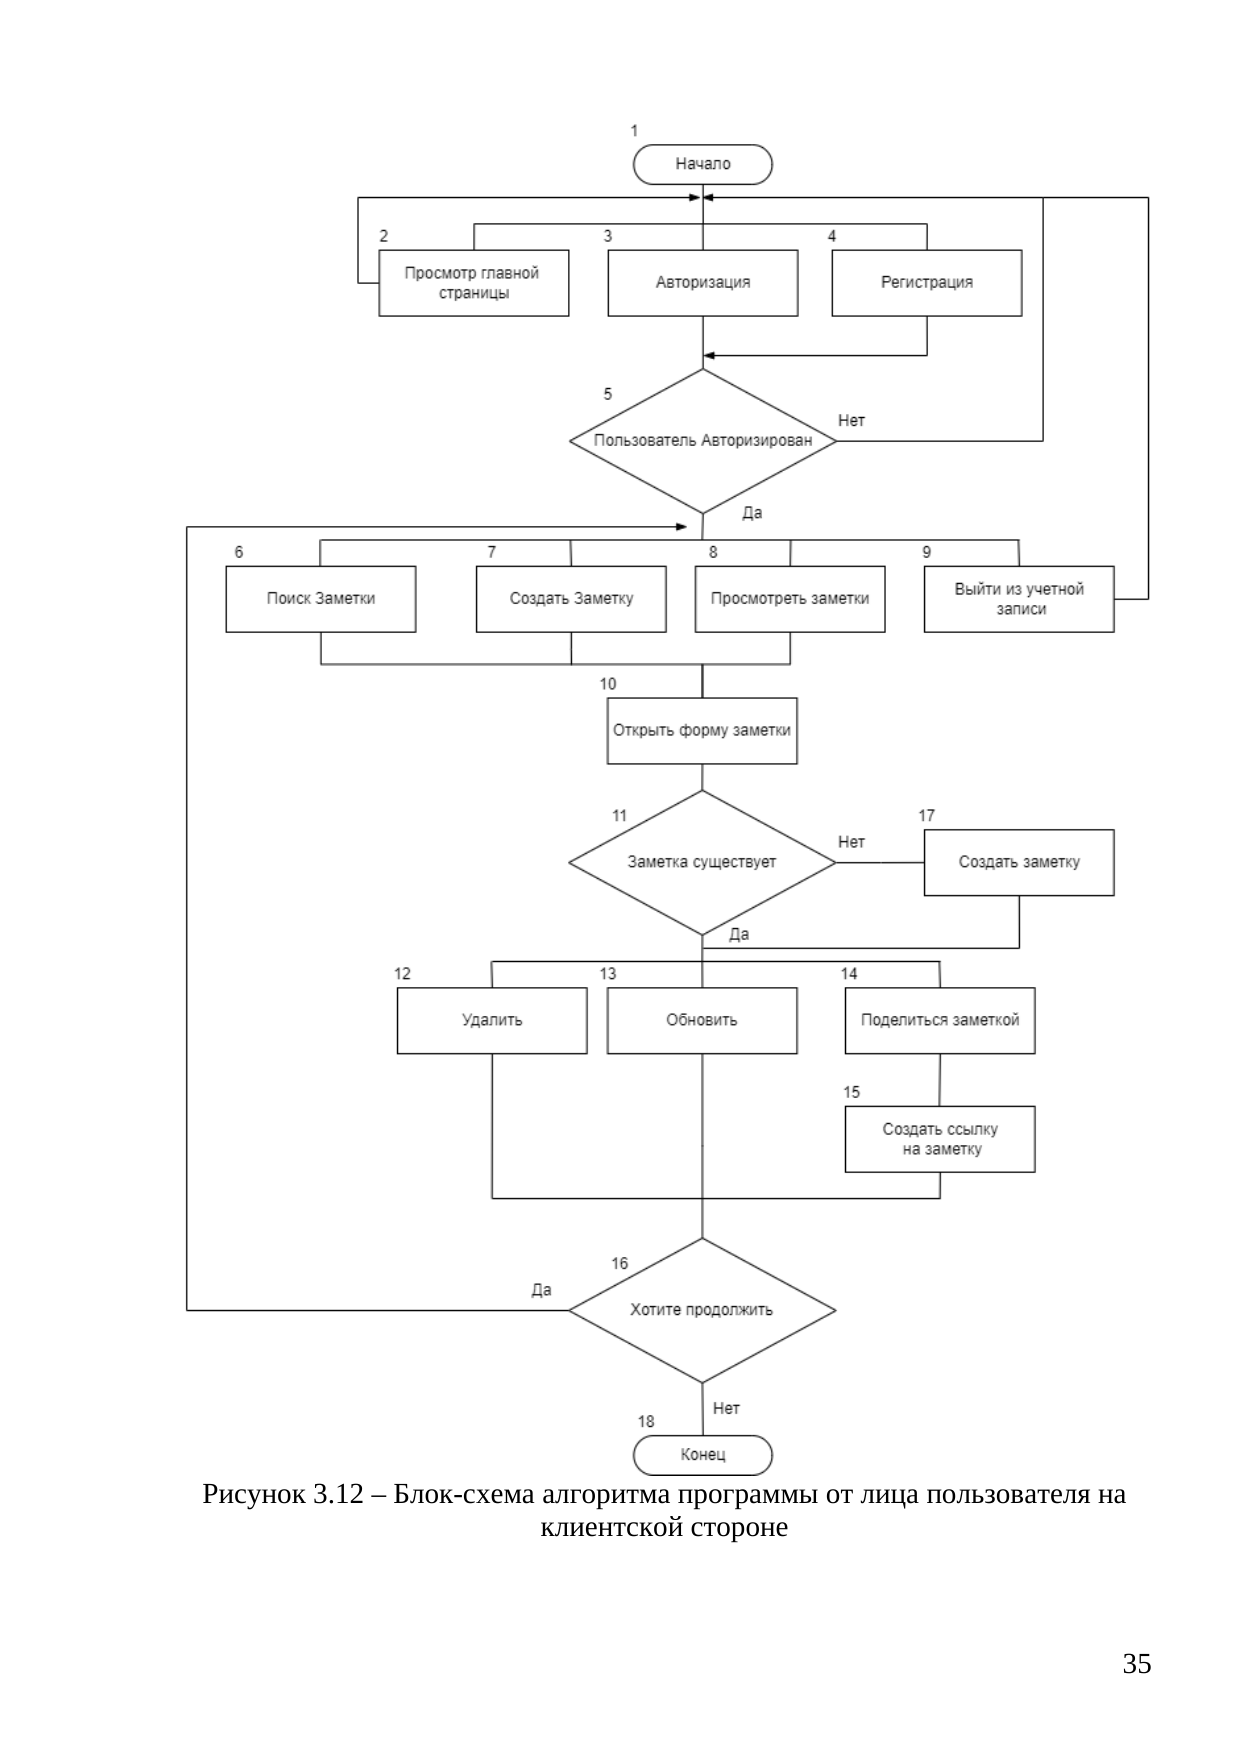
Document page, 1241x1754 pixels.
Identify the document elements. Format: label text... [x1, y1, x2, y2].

text Рисунок 3.12 – Блок-схема алгоритма программы от лица пользователя на клиентской стороне [177, 1476, 1152, 1543]
picture [177, 118, 1152, 1476]
